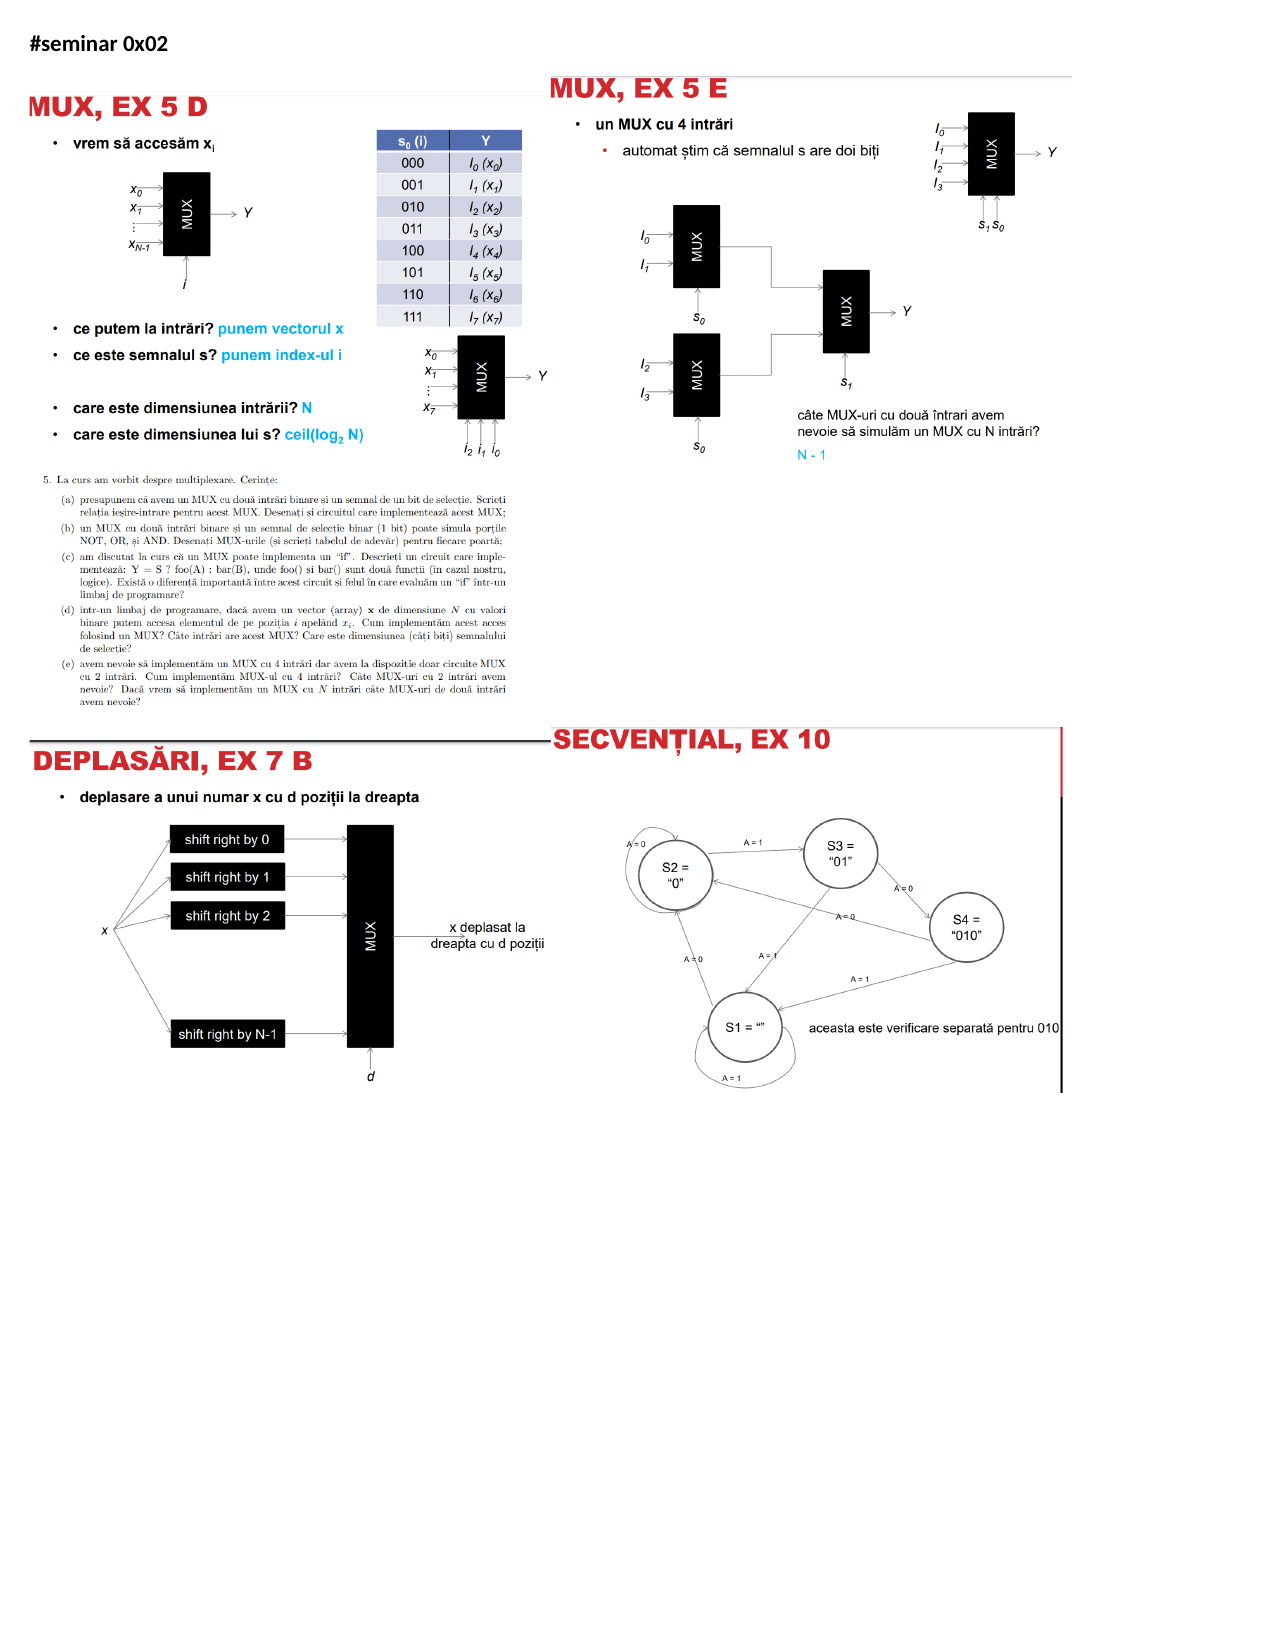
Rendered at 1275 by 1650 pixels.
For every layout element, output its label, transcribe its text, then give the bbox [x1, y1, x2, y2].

picture [29, 76, 1073, 467]
text #seminar 0x02 [29, 29, 1245, 58]
picture [29, 727, 1063, 1093]
picture [29, 468, 511, 709]
